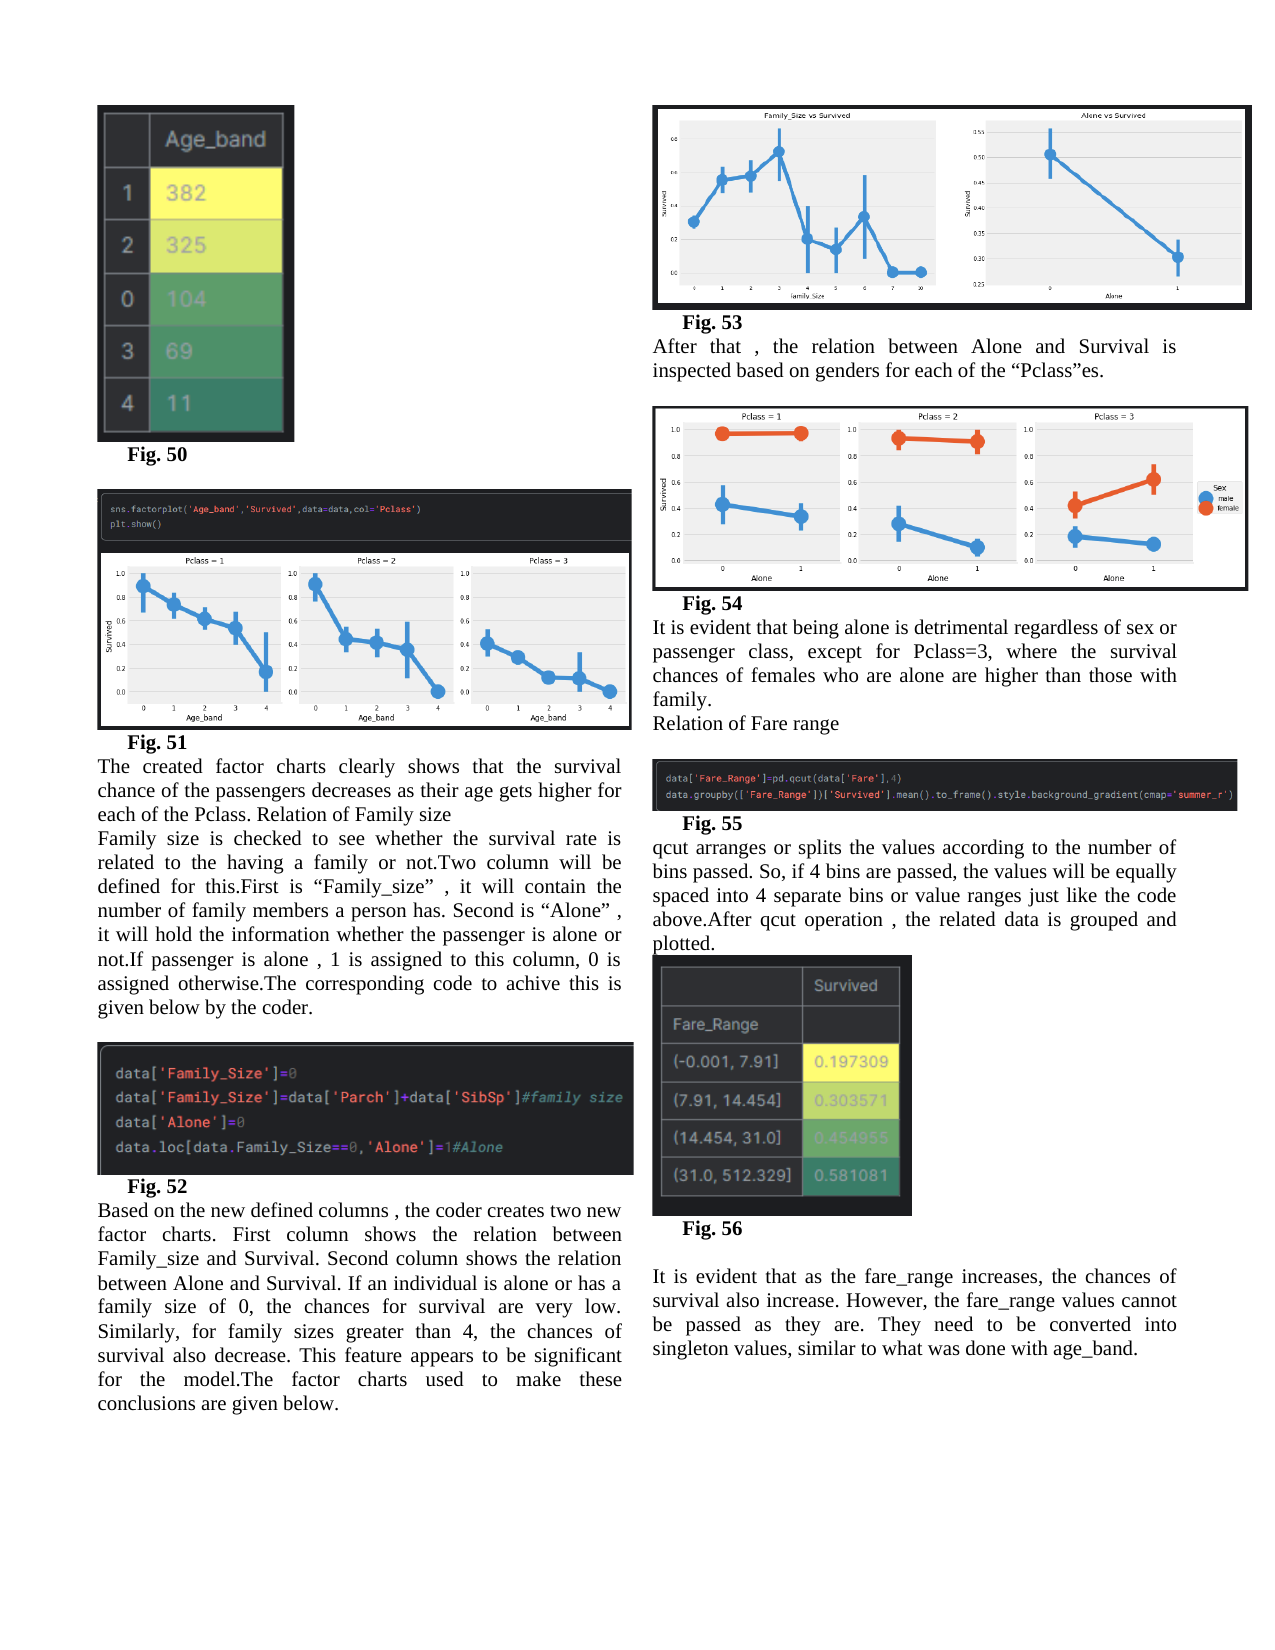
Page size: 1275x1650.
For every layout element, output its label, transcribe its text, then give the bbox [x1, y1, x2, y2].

picture [97, 489, 632, 730]
text Family size is checked to see whether the survival rate is related to the having a family or not.Two column will be defined for this.First is “Family_size” , it will contain the number of family members a person has. Second is “Alone” , it will hold the information whether the passenger is alone or not.If passenger is alone , 1 is assigned to this column, 0 is assigned otherwise.The corresponding code to achive this is given below by the coder. [97, 826, 622, 1019]
text After that , the relation between Alone and Survival is inspected based on genders for each of the “Pclass”es. [652, 334, 1177, 382]
text Fig. 51 [127, 730, 622, 754]
text qcut arranges or splits the values according to the number of bins passed. So, if 4 bins are passed, the values will be equally spaced into 4 separate bins or value ranges just like the code above.After qcut operation , the related data is grouped and plotted. [652, 835, 1177, 955]
text The created factor charts clearly shows that the survival chance of the passengers decreases as their age gets higher for each of the Pclass. Relation of Family size [97, 754, 622, 826]
text Based on the new defined columns , the coder creates two new factor charts. First column shows the relation between Family_size and Survival. Second column shows the relation between Alone and Survival. If an individual is alone or has a family size of 0, the chances for survival are very low. Similarly, for family sizes greater than 4, the chances of survival also decrease. This feature appears to be significant for the model.The factor charts used to make these conclusions are given below. [97, 1198, 622, 1415]
picture [97, 1042, 634, 1175]
text Fig. 50 [127, 441, 622, 466]
text Fig. 54 [682, 591, 1177, 615]
picture [652, 105, 1252, 310]
picture [97, 105, 295, 442]
picture [652, 759, 1238, 811]
picture [652, 955, 912, 1216]
text Fig. 56 [682, 1216, 1177, 1240]
text It is evident that as the fare_range increases, the chances of survival also increase. However, the fare_range values cannot be passed as they are. They need to be converted into singleton values, similar to what was done with age_band. [652, 1264, 1177, 1360]
text Fig. 52 [127, 1175, 622, 1198]
text Fig. 53 [682, 310, 1177, 334]
text It is evident that being alone is detrimental regardless of sex or passenger class, except for Pclass=3, where the survival chances of females who are alone are higher than those with family. [652, 615, 1177, 711]
picture [652, 406, 1249, 591]
text Relation of Fare range [652, 711, 1177, 735]
text Fig. 55 [682, 811, 1177, 835]
